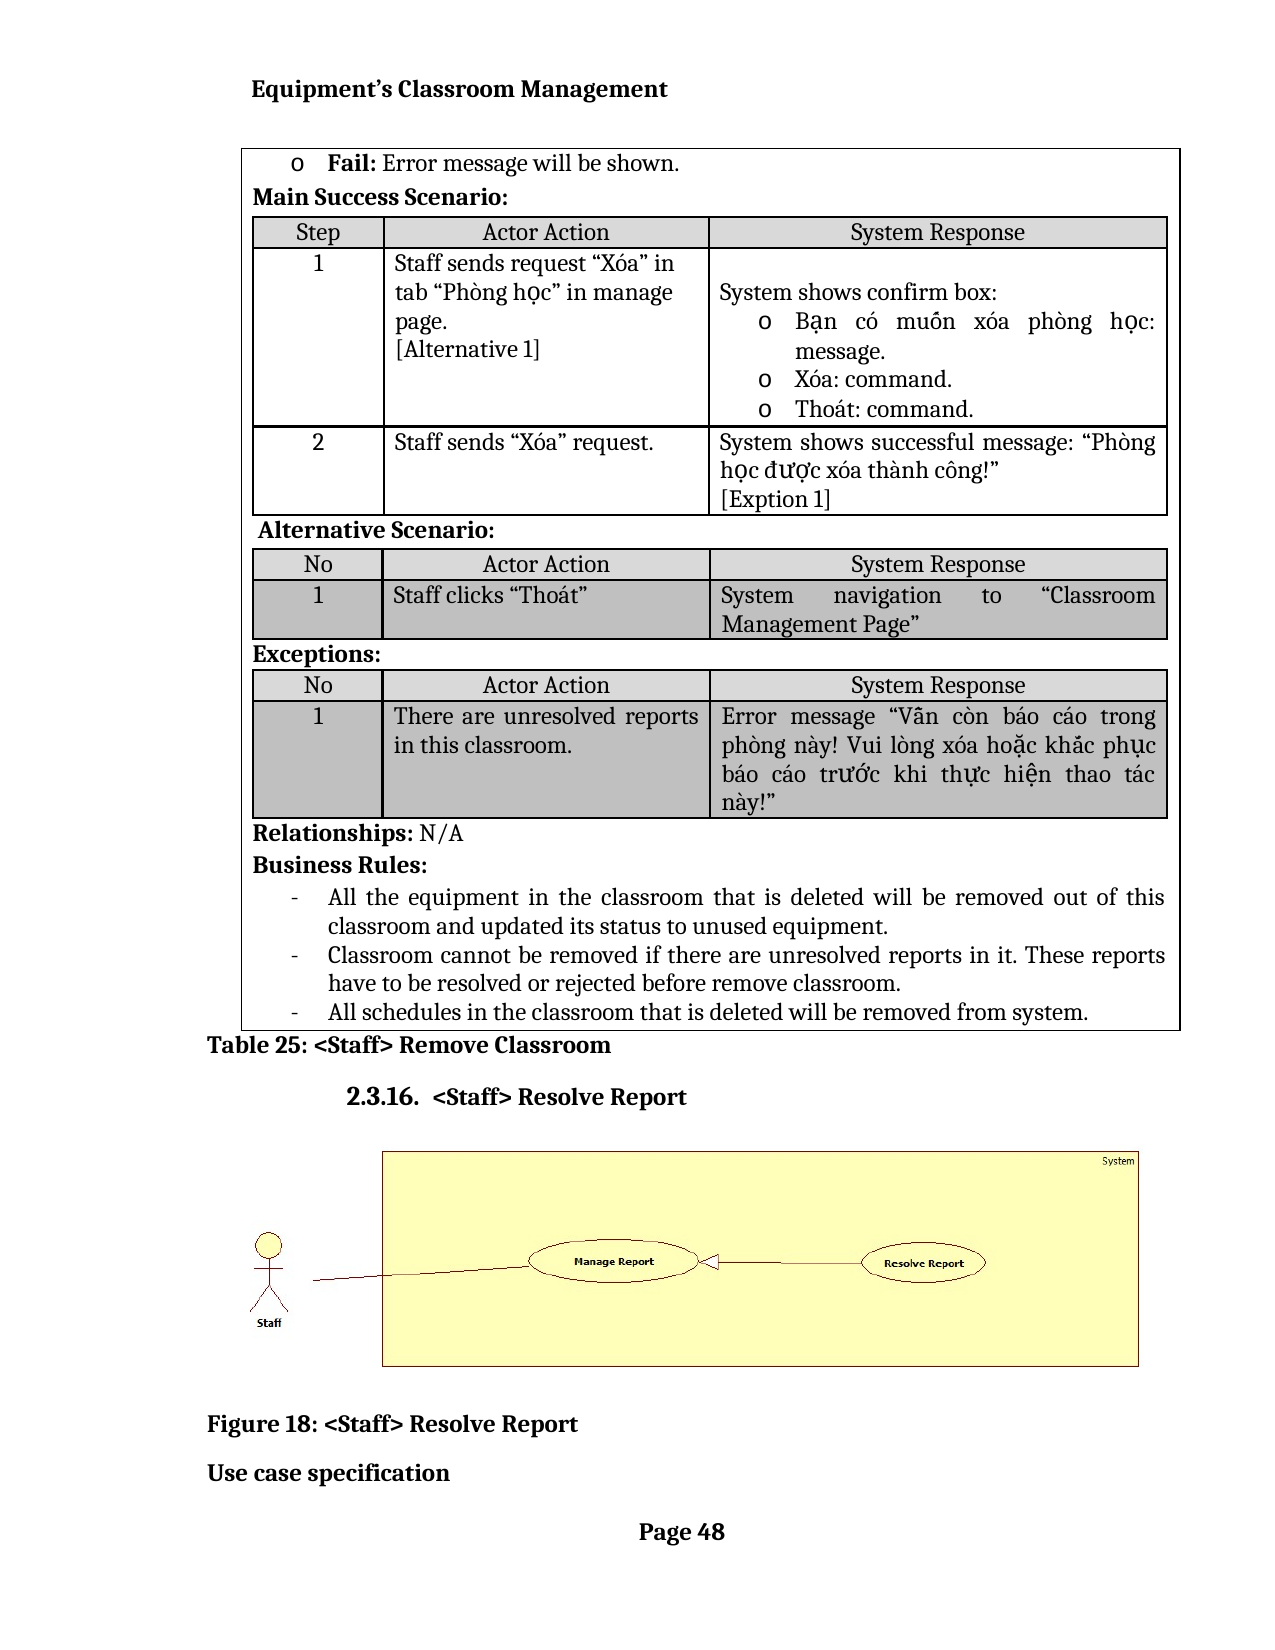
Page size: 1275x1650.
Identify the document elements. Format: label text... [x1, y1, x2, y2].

picture [206, 1132, 1157, 1385]
text Figure 18: <Staff> Resolve Report [207, 1410, 1157, 1438]
list <Staff> Resolve Report [346, 1081, 1157, 1112]
text Use case specification [207, 1459, 1157, 1488]
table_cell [242, 149, 1179, 1030]
